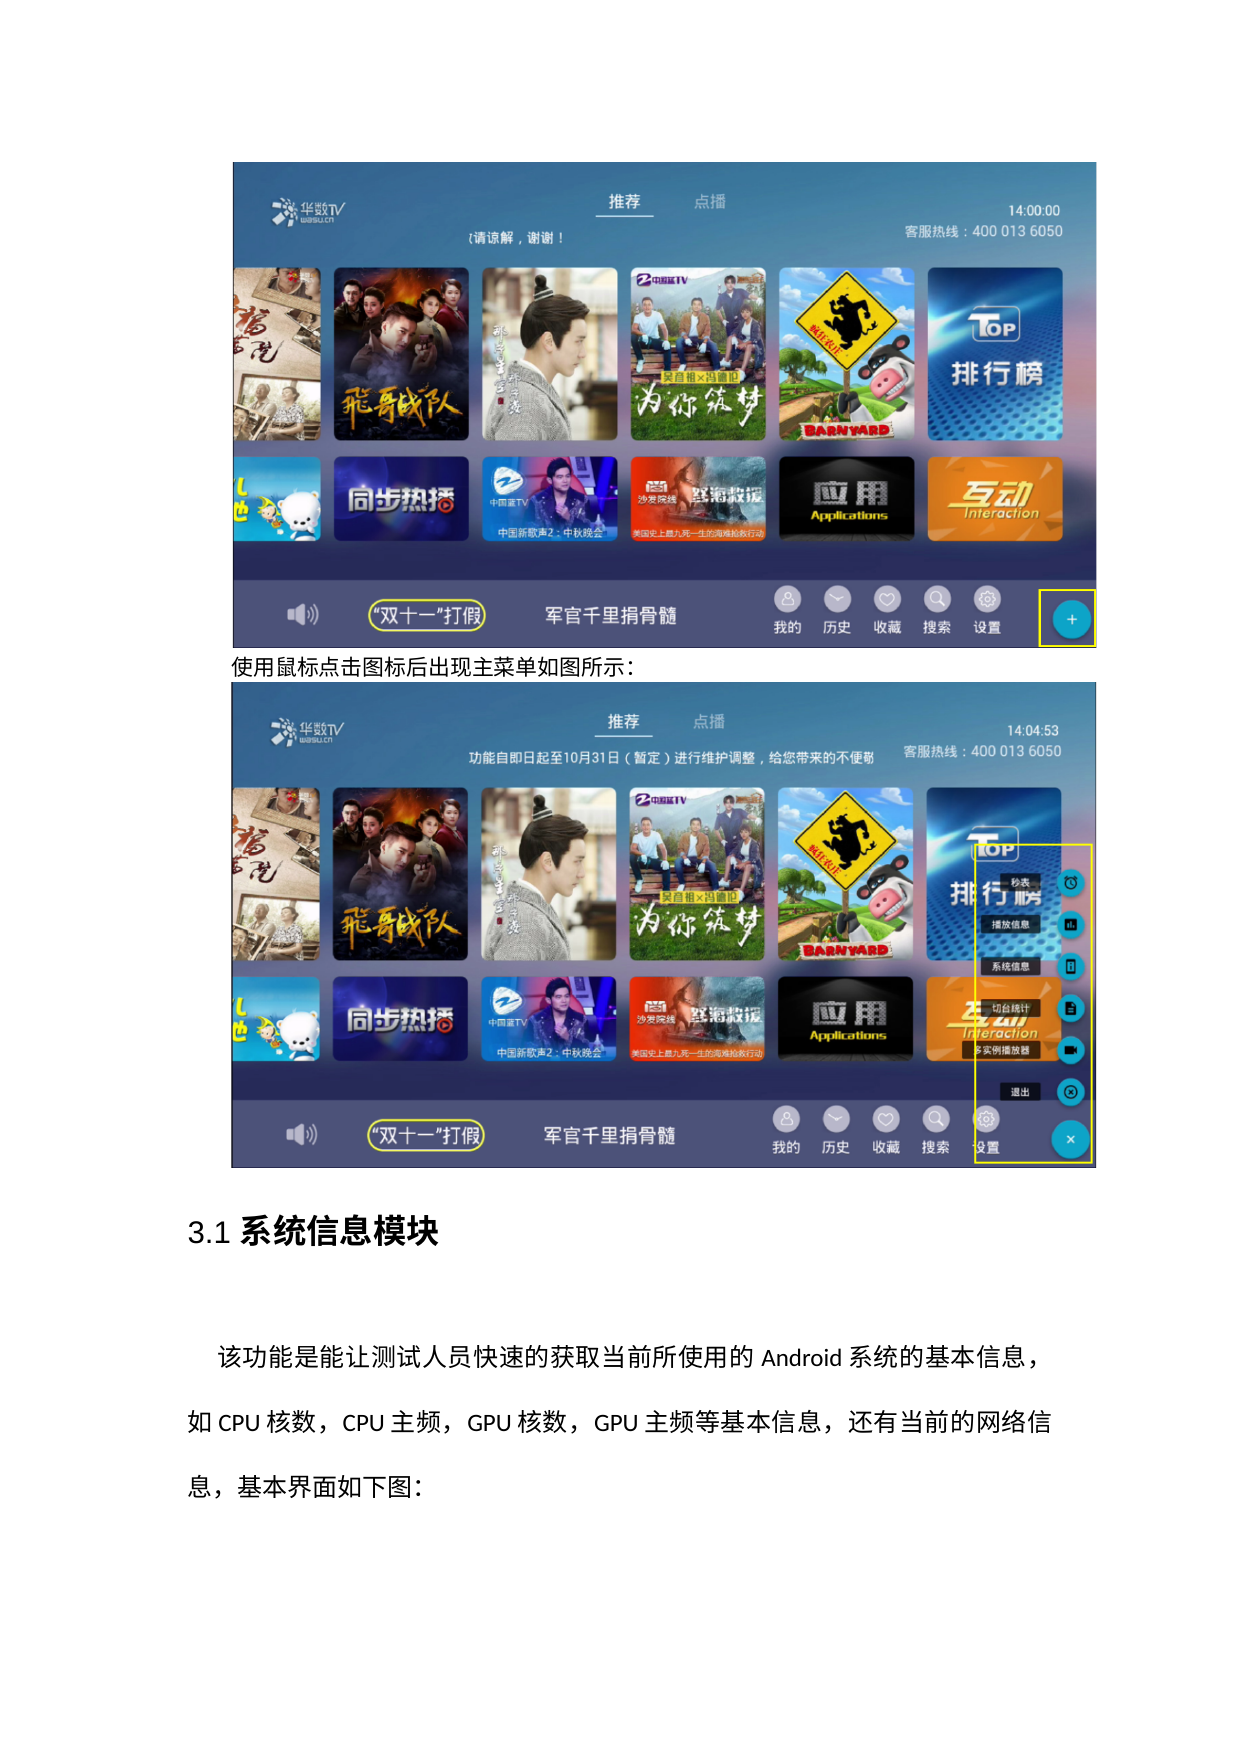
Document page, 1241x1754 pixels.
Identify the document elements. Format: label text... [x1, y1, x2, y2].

text 使用鼠标点击图标后出现主菜单如图所示： [187, 649, 1053, 682]
text 该功能是能让测试人员快速的获取当前所使用的Android系统的基本信息，如CPU核数，CPU主频，GPU核数，GPU主频等基本信息，还有当前的网络信息，基本界面如下图： [187, 1323, 1053, 1518]
subtitle 系统信息模块 [187, 1197, 1053, 1262]
picture [231, 682, 1097, 1168]
picture [232, 162, 1097, 648]
